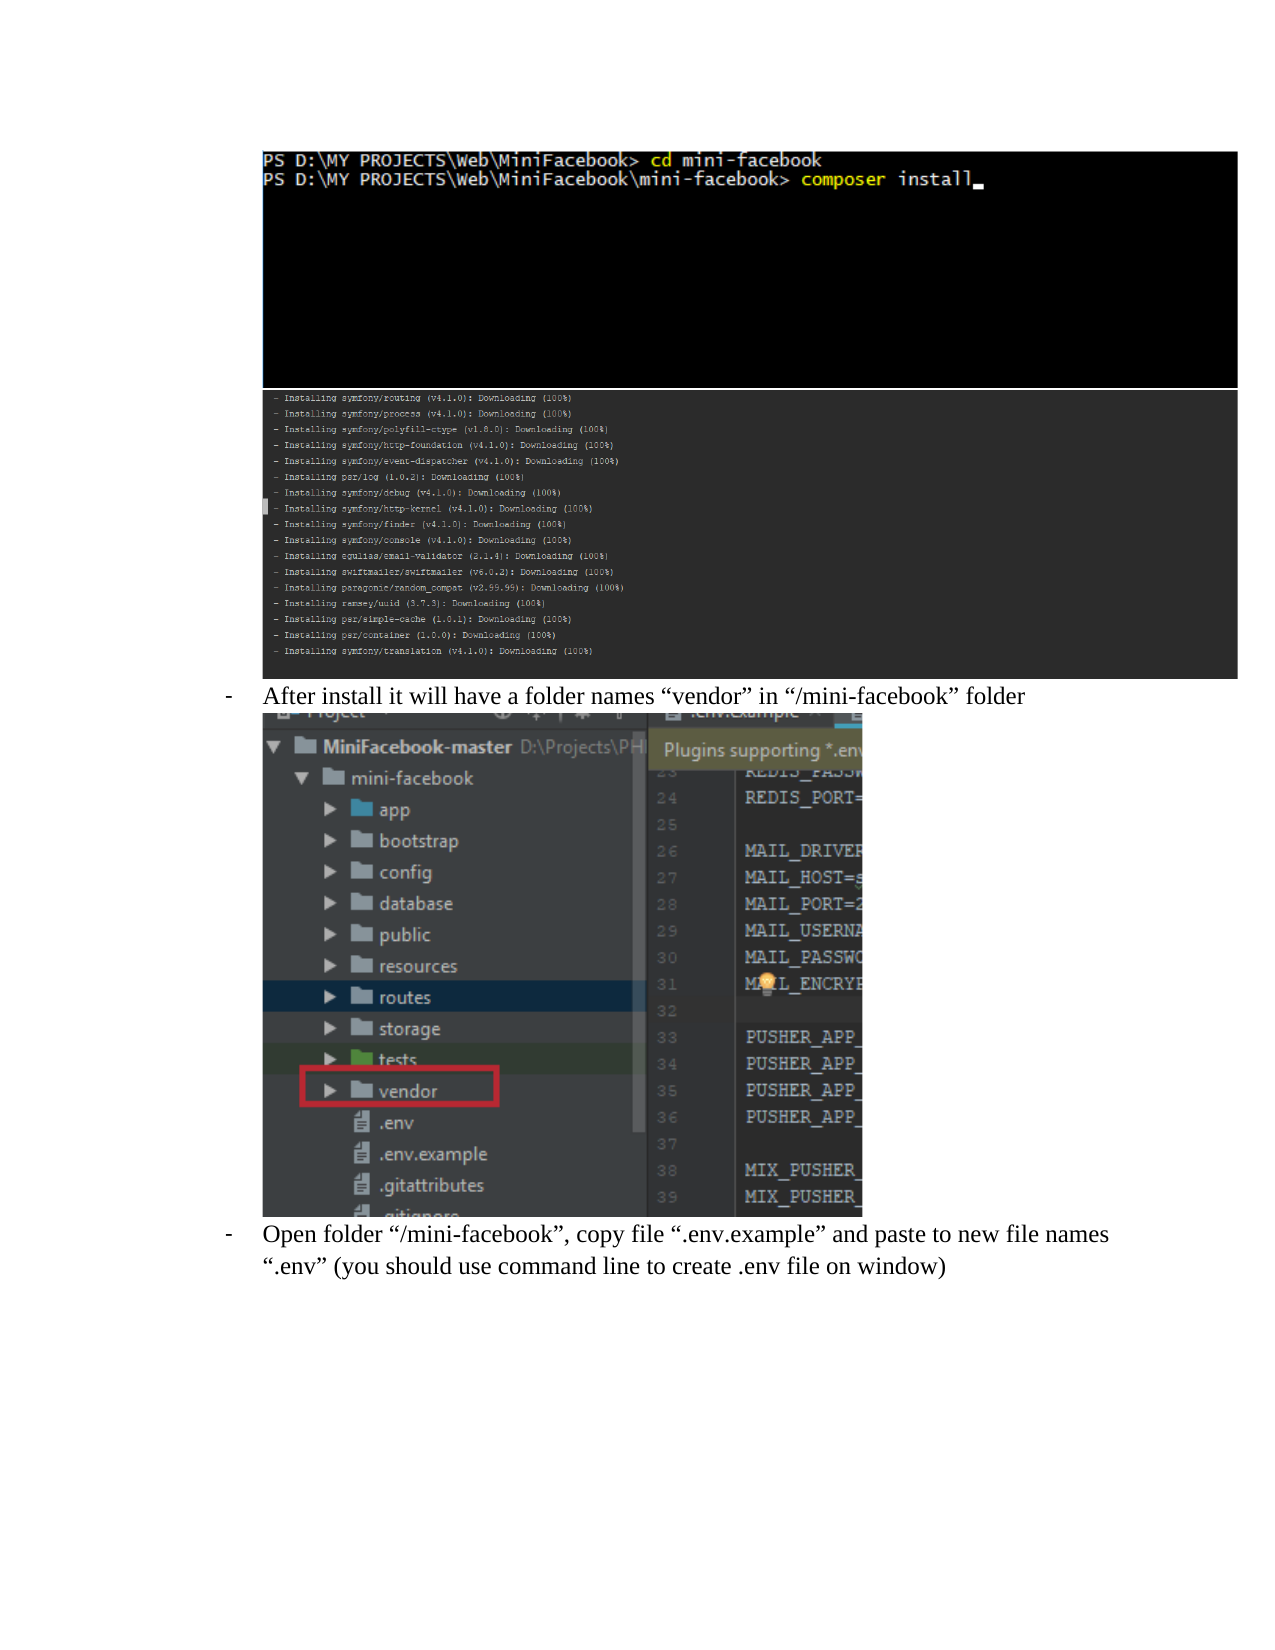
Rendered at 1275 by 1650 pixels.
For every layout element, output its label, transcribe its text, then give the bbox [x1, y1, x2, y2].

picture [262, 150, 1238, 388]
list Open folder “/mini-facebook”, copy file “.env.example” and paste to new file names “.env” (you should use command line to create .env file on window) [225, 1218, 1125, 1280]
picture [262, 390, 1238, 679]
picture [262, 713, 863, 1217]
